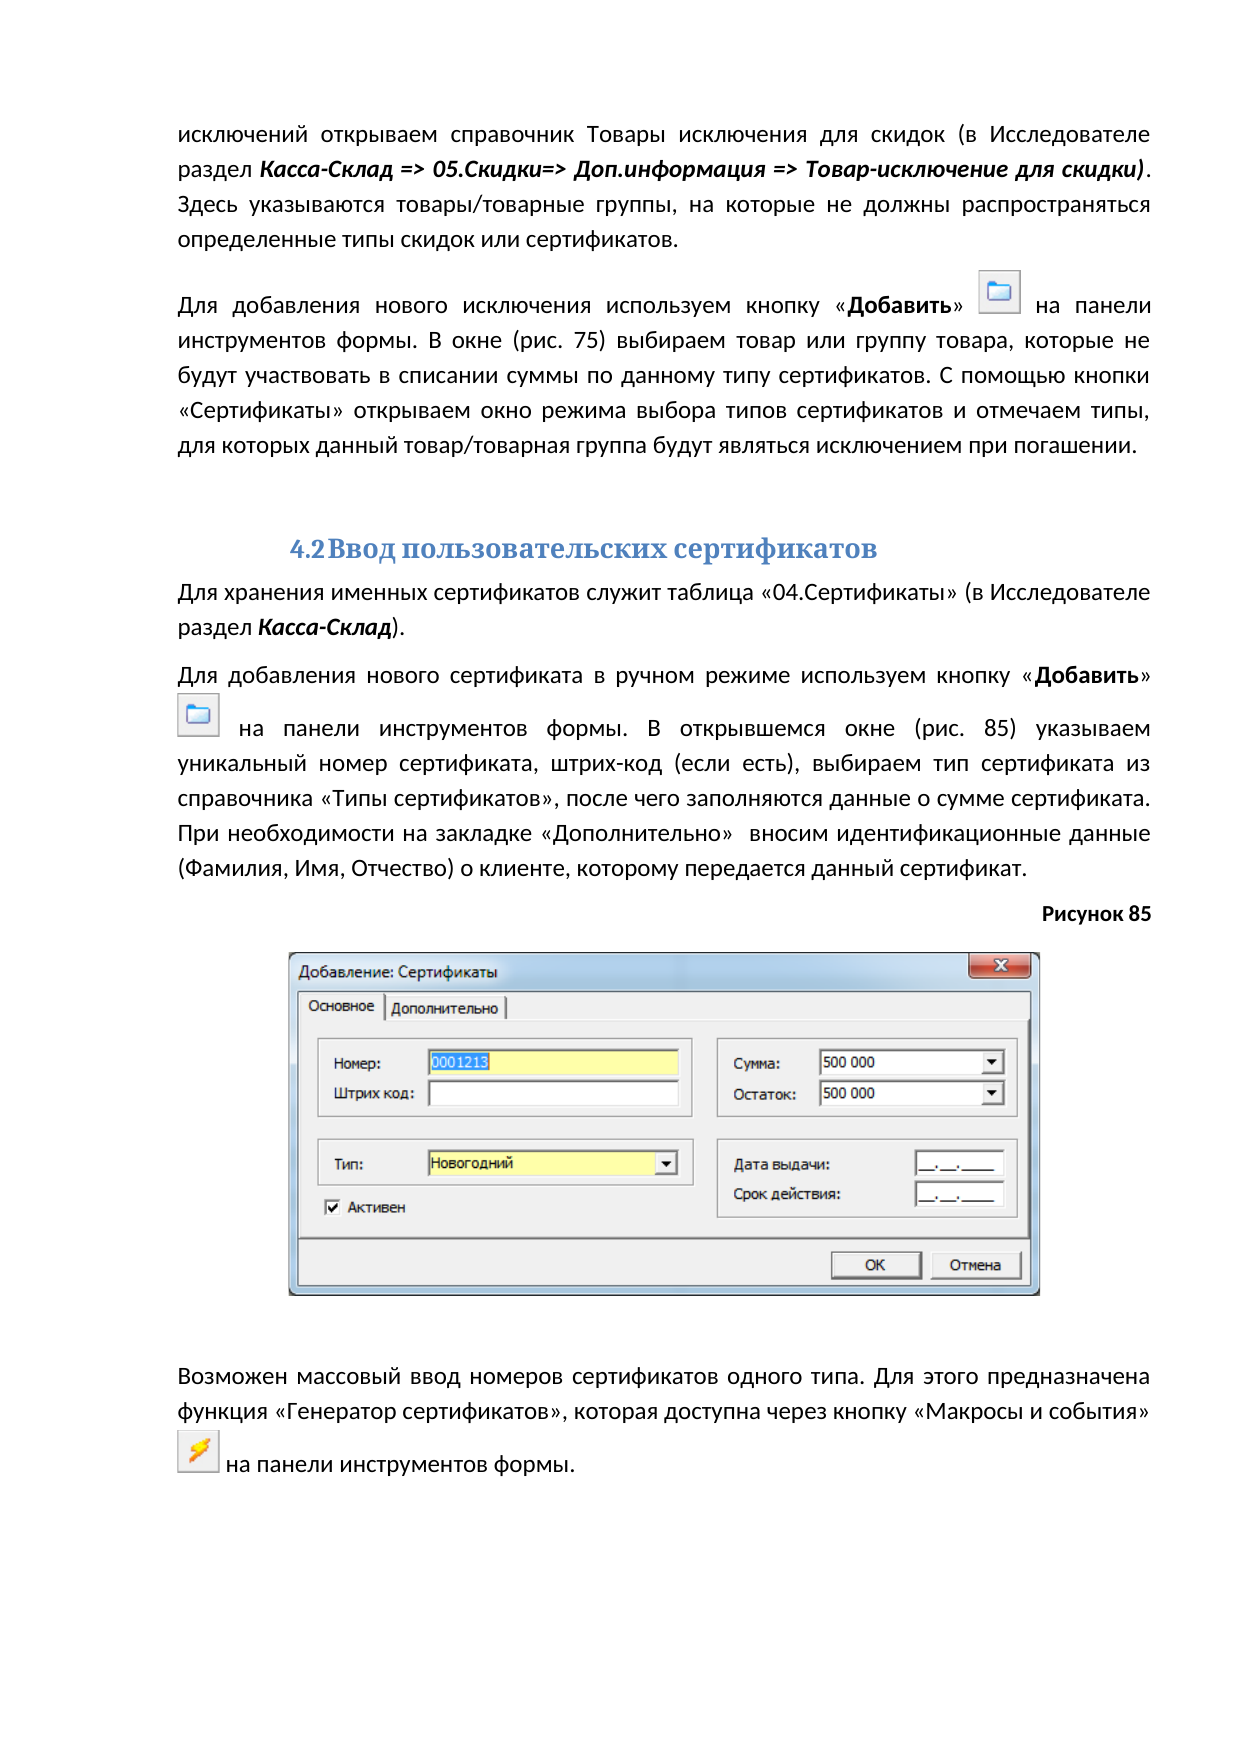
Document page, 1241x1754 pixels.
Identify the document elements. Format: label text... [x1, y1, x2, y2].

text Для добавления нового сертификата в ручном режиме используем кнопку «Добавить» на панели инструментов формы. В открывшемся окне (рис. 85) указываем уникальный номер сертификата, штрих-код (если есть), выбираем тип сертификата из справочника «Типы сертификатов», после чего заполняются данные о сумме сертификата. При необходимости на закладке «Дополнительно» вносим идентификационные данные (Фамилия, Имя, Отчество) о клиенте, которому передается данный сертификат. [177, 659, 1152, 882]
picture [288, 952, 1041, 1296]
text Для хранения именных сертификатов служит таблица «04.Сертификаты» (в Исследователе раздел Касса-Склад). [177, 576, 1152, 642]
text Для добавления нового исключения используем кнопку «Добавить» на панели инструментов формы. В окне (рис. 75) выбираем товар или группу товара, которые не будут участвовать в списании суммы по данному типу сертификатов. С помощью кнопки «Сертификаты» открываем окно режима выбора типов сертификатов и отмечаем типы, для которых данный товар/товарная группа будут являться исключением при погашении. [177, 271, 1152, 459]
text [177, 118, 1152, 254]
text Рисунок 85 [177, 899, 1152, 927]
subtitle Ввод пользовательских сертификатов [290, 534, 1152, 566]
picture [978, 270, 1021, 314]
picture [177, 693, 220, 737]
picture [177, 1430, 220, 1473]
text Возможен массовый ввод номеров сертификатов одного типа. Для этого предназначена функция «Генератор сертификатов», которая доступна через кнопку «Макросы и события» на панели инструментов формы. [177, 1360, 1152, 1479]
